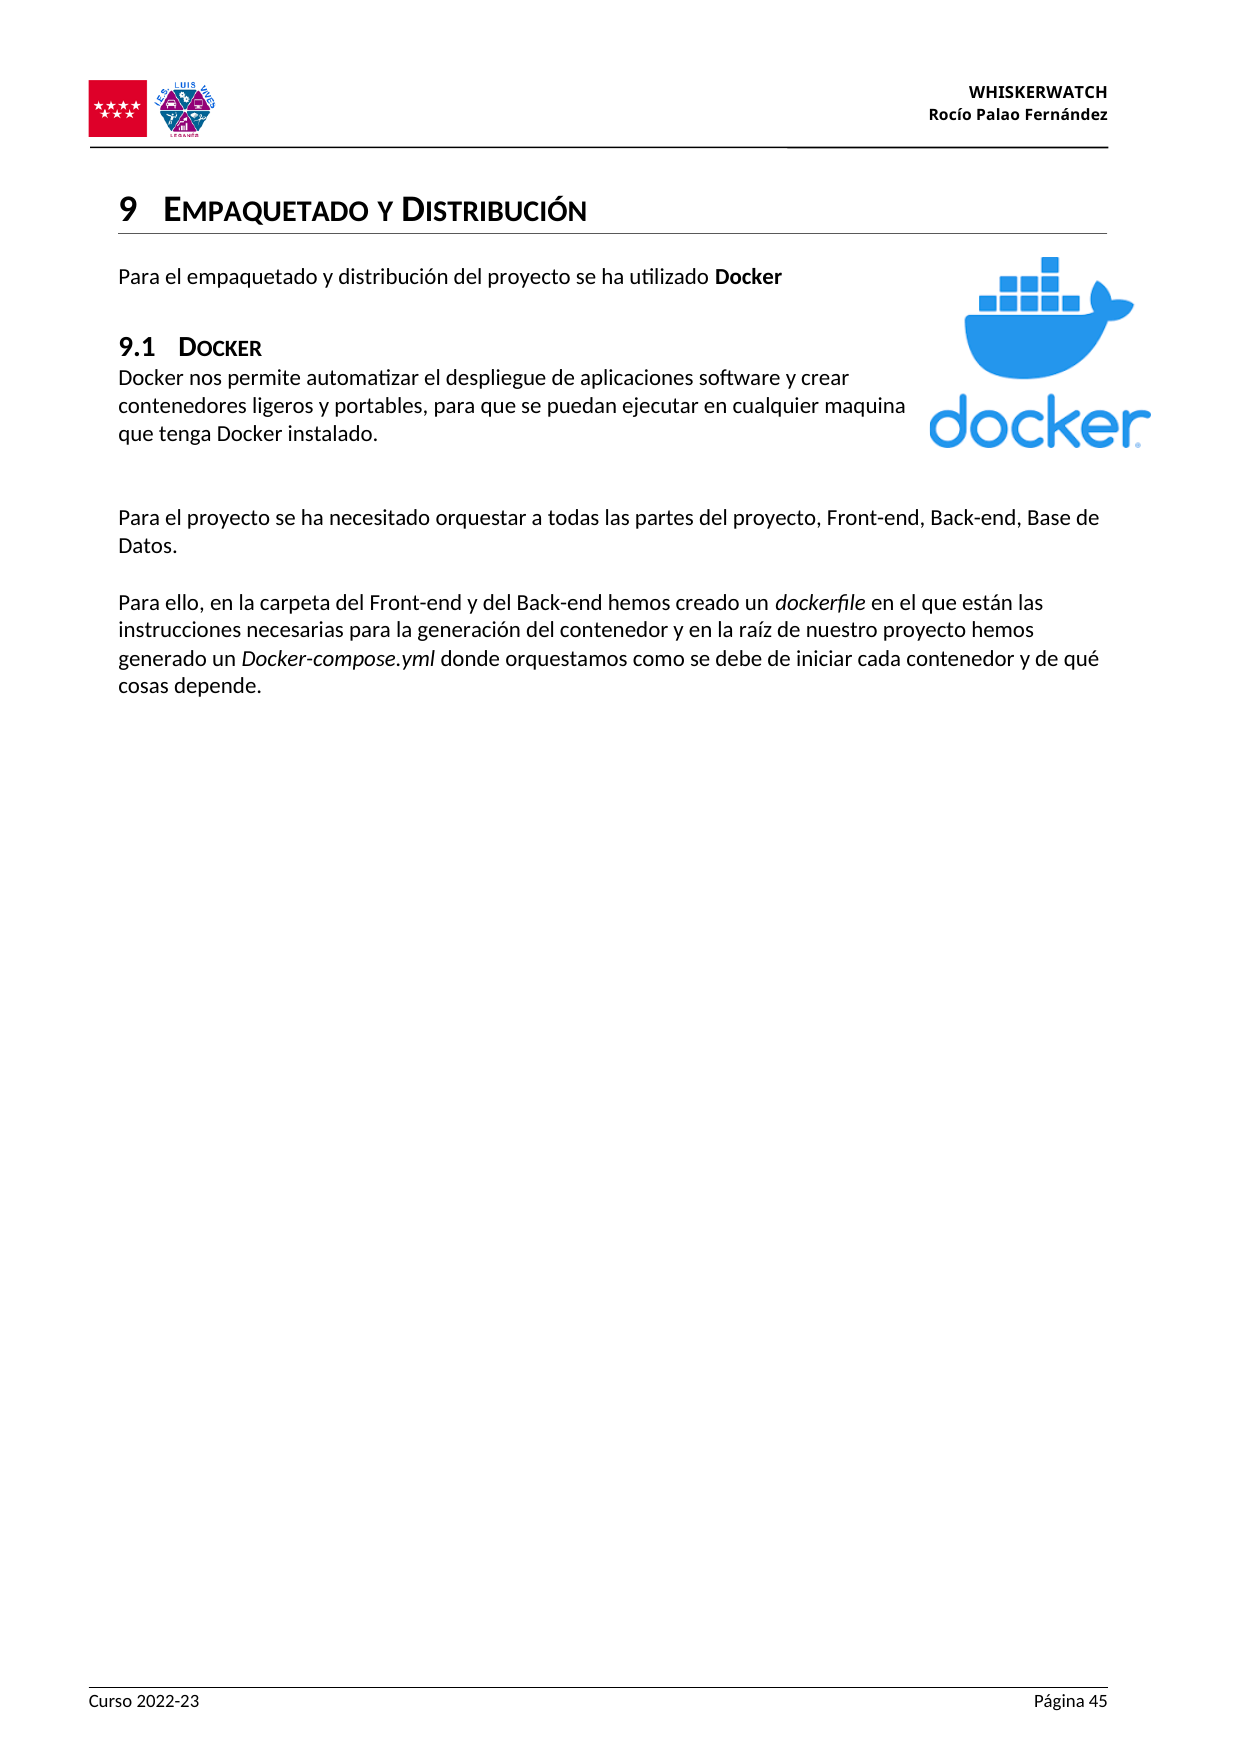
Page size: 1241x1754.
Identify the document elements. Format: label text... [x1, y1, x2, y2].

text Para el empaquetado y distribución del proyecto se ha utilizado Docker [118, 262, 929, 290]
picture [87, 80, 215, 136]
picture [929, 257, 1151, 448]
text Para el proyecto se ha necesitado orquestar a todas las partes del proyecto, Front-end, Back-end, Base de Datos. [118, 503, 1107, 559]
text Para ello, en la carpeta del Front-end y del Back-end hemos creado un dockerfile en el que están las instrucciones necesarias para la generación del contenedor y en la raíz de nuestro proyecto hemos generado un Docker-compose.yml donde orquestamos como se debe de iniciar cada contenedor y de qué cosas depende. [118, 588, 1107, 700]
subtitle Empaquetado y Distribución [118, 185, 1107, 233]
subtitle Docker [118, 328, 929, 363]
text Docker nos permite automatizar el despliegue de aplicaciones software y crear contenedores ligeros y portables, para que se puedan ejecutar en cualquier maquina que tenga Docker instalado. [118, 363, 929, 447]
